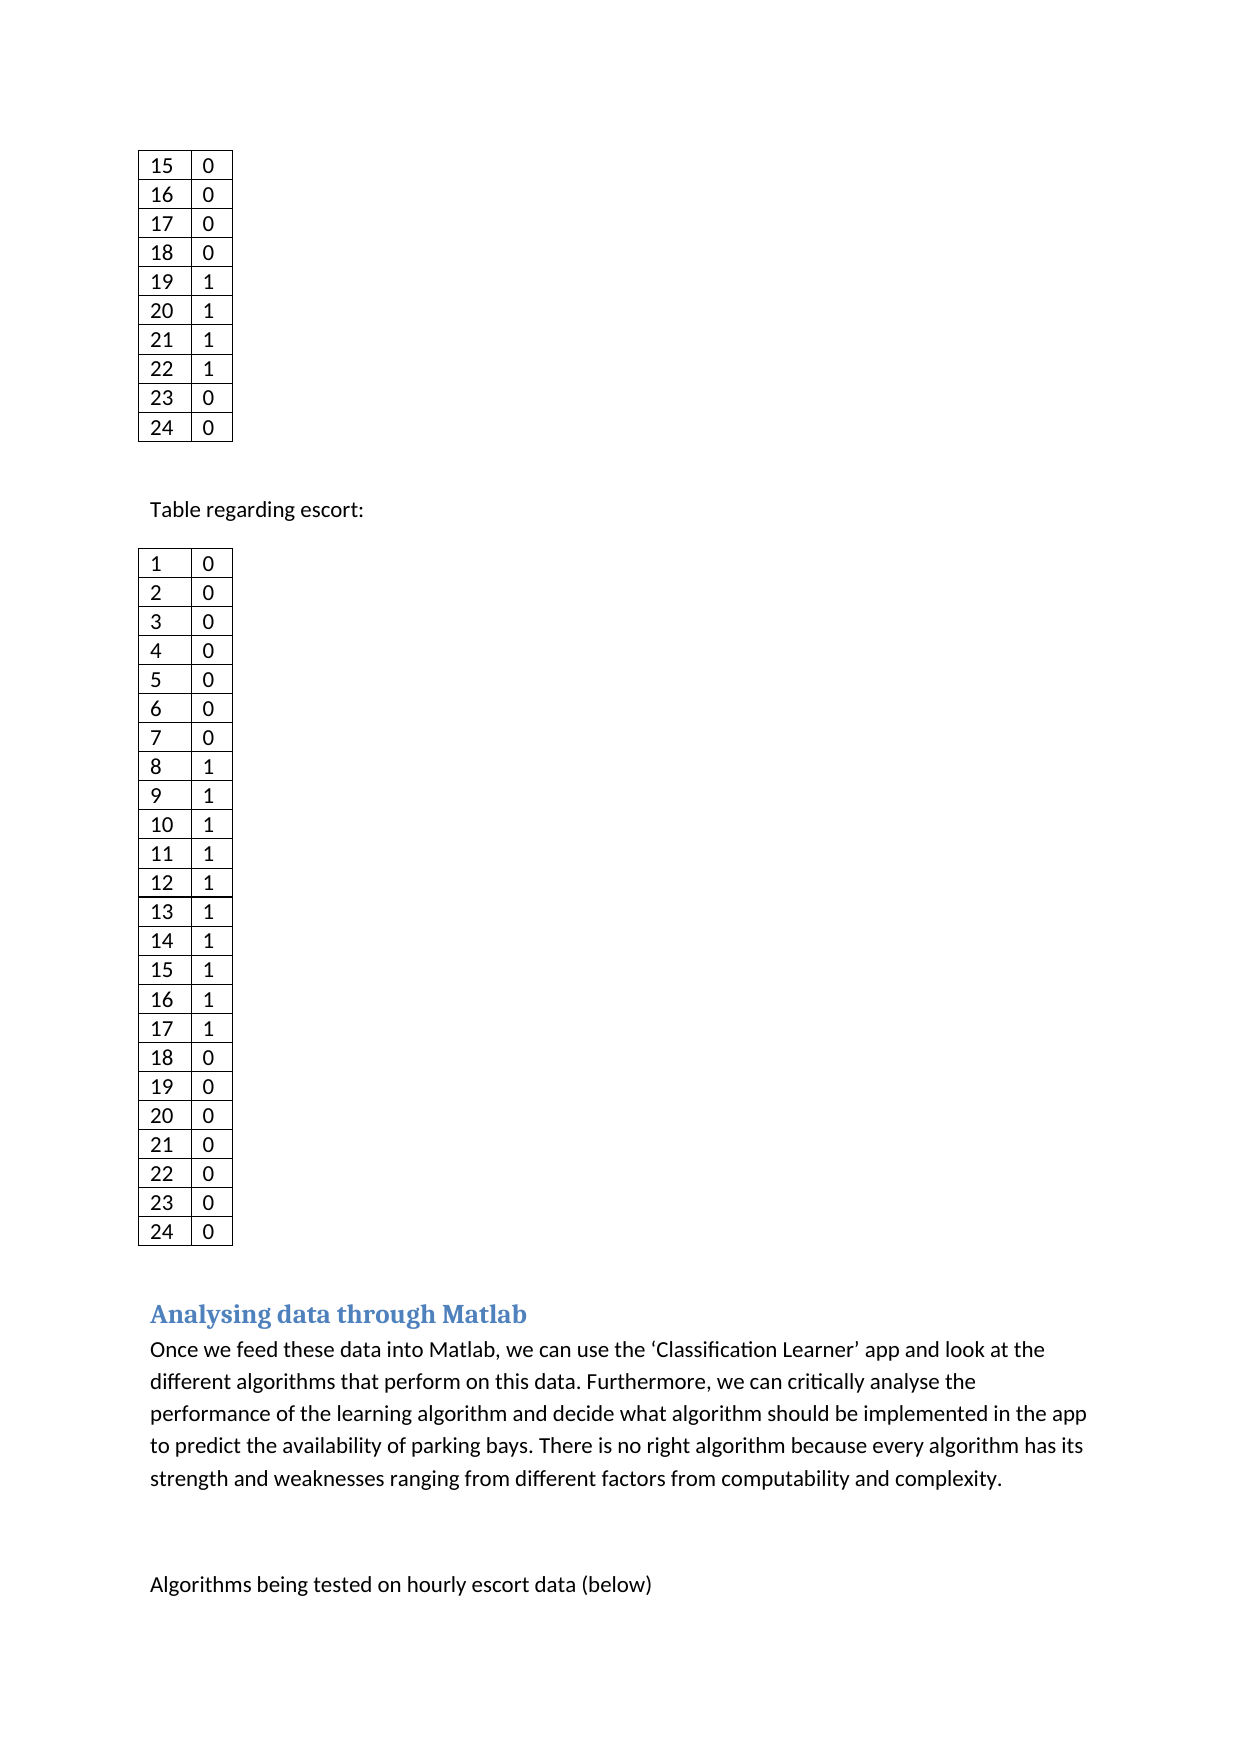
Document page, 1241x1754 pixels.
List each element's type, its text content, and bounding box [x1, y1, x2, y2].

table_cell 17 [139, 1014, 191, 1042]
table_cell 1 [192, 985, 232, 1013]
table_cell 6 [139, 694, 191, 722]
table_cell 0 [192, 694, 232, 722]
table_cell 3 [139, 607, 191, 635]
table_cell 0 [192, 636, 232, 664]
table_cell 21 [139, 325, 191, 353]
table_cell 24 [139, 413, 191, 441]
table_cell 16 [139, 985, 191, 1013]
table_header 1 [139, 549, 191, 577]
table_cell 24 [139, 1217, 191, 1245]
table_cell 23 [139, 1188, 191, 1216]
table_cell 0 [192, 238, 232, 266]
table_cell 2 [139, 578, 191, 606]
text Table regarding escort: [150, 495, 1090, 523]
table_cell 9 [139, 781, 191, 809]
table_cell 0 [192, 1072, 232, 1100]
table_cell 0 [192, 180, 232, 208]
table_cell 21 [139, 1130, 191, 1158]
table_cell 1 [192, 927, 232, 954]
table_cell 8 [139, 752, 191, 780]
table_cell 13 [139, 898, 191, 926]
table_cell 19 [139, 267, 191, 295]
table_cell 18 [139, 238, 191, 266]
table_cell 5 [139, 665, 191, 693]
text Algorithms being tested on hourly escort data (below) [150, 1570, 1090, 1598]
table_cell 1 [192, 781, 232, 809]
table_cell 10 [139, 810, 191, 838]
text Once we feed these data into Matlab, we can use the ‘Classification Learner’ app and look at the different algorithms that perform on this data. Furthermore, we can critically analyse the performance of the learning algorithm and decide what algorithm should be implemented in the app to predict the availability of parking bays. There is no right algorithm because every algorithm has its strength and weaknesses ranging from different factors from computability and complexity. [150, 1335, 1090, 1492]
table_cell 0 [192, 209, 232, 237]
table_cell 12 [139, 869, 191, 896]
table_cell 22 [139, 1159, 191, 1187]
table_cell 1 [192, 296, 232, 324]
table_cell 20 [139, 296, 191, 324]
table_cell 1 [192, 839, 232, 867]
table_cell 1 [192, 355, 232, 382]
table_cell 0 [192, 1188, 232, 1216]
table_cell 23 [139, 384, 191, 412]
table_cell 0 [192, 151, 232, 179]
table_cell 22 [139, 355, 191, 382]
table_cell 1 [192, 325, 232, 353]
table_cell 15 [139, 151, 191, 179]
table_cell 0 [192, 1043, 232, 1071]
table_cell 0 [192, 578, 232, 606]
table_cell 0 [192, 1101, 232, 1129]
table_cell 0 [192, 607, 232, 635]
table_cell 0 [192, 1130, 232, 1158]
subtitle Analysing data through Matlab [150, 1299, 1090, 1330]
table_cell 1 [192, 869, 232, 896]
table_cell 1 [192, 898, 232, 926]
table_cell 0 [192, 665, 232, 693]
table_cell 4 [139, 636, 191, 664]
table_cell 20 [139, 1101, 191, 1129]
table_cell 19 [139, 1072, 191, 1100]
table_cell 11 [139, 839, 191, 867]
table_cell 18 [139, 1043, 191, 1071]
table_cell 1 [192, 752, 232, 780]
table_cell 0 [192, 384, 232, 412]
table_header 0 [192, 549, 232, 577]
table_cell 16 [139, 180, 191, 208]
table_cell 0 [192, 1159, 232, 1187]
table_cell 15 [139, 956, 191, 984]
table_cell 0 [192, 413, 232, 441]
table_cell 14 [139, 927, 191, 954]
table_cell 1 [192, 956, 232, 984]
table_cell 1 [192, 810, 232, 838]
table_cell 0 [192, 1217, 232, 1245]
table_cell 7 [139, 723, 191, 751]
table_cell 17 [139, 209, 191, 237]
table_cell 1 [192, 1014, 232, 1042]
table_cell 0 [192, 723, 232, 751]
table_cell 1 [192, 267, 232, 295]
